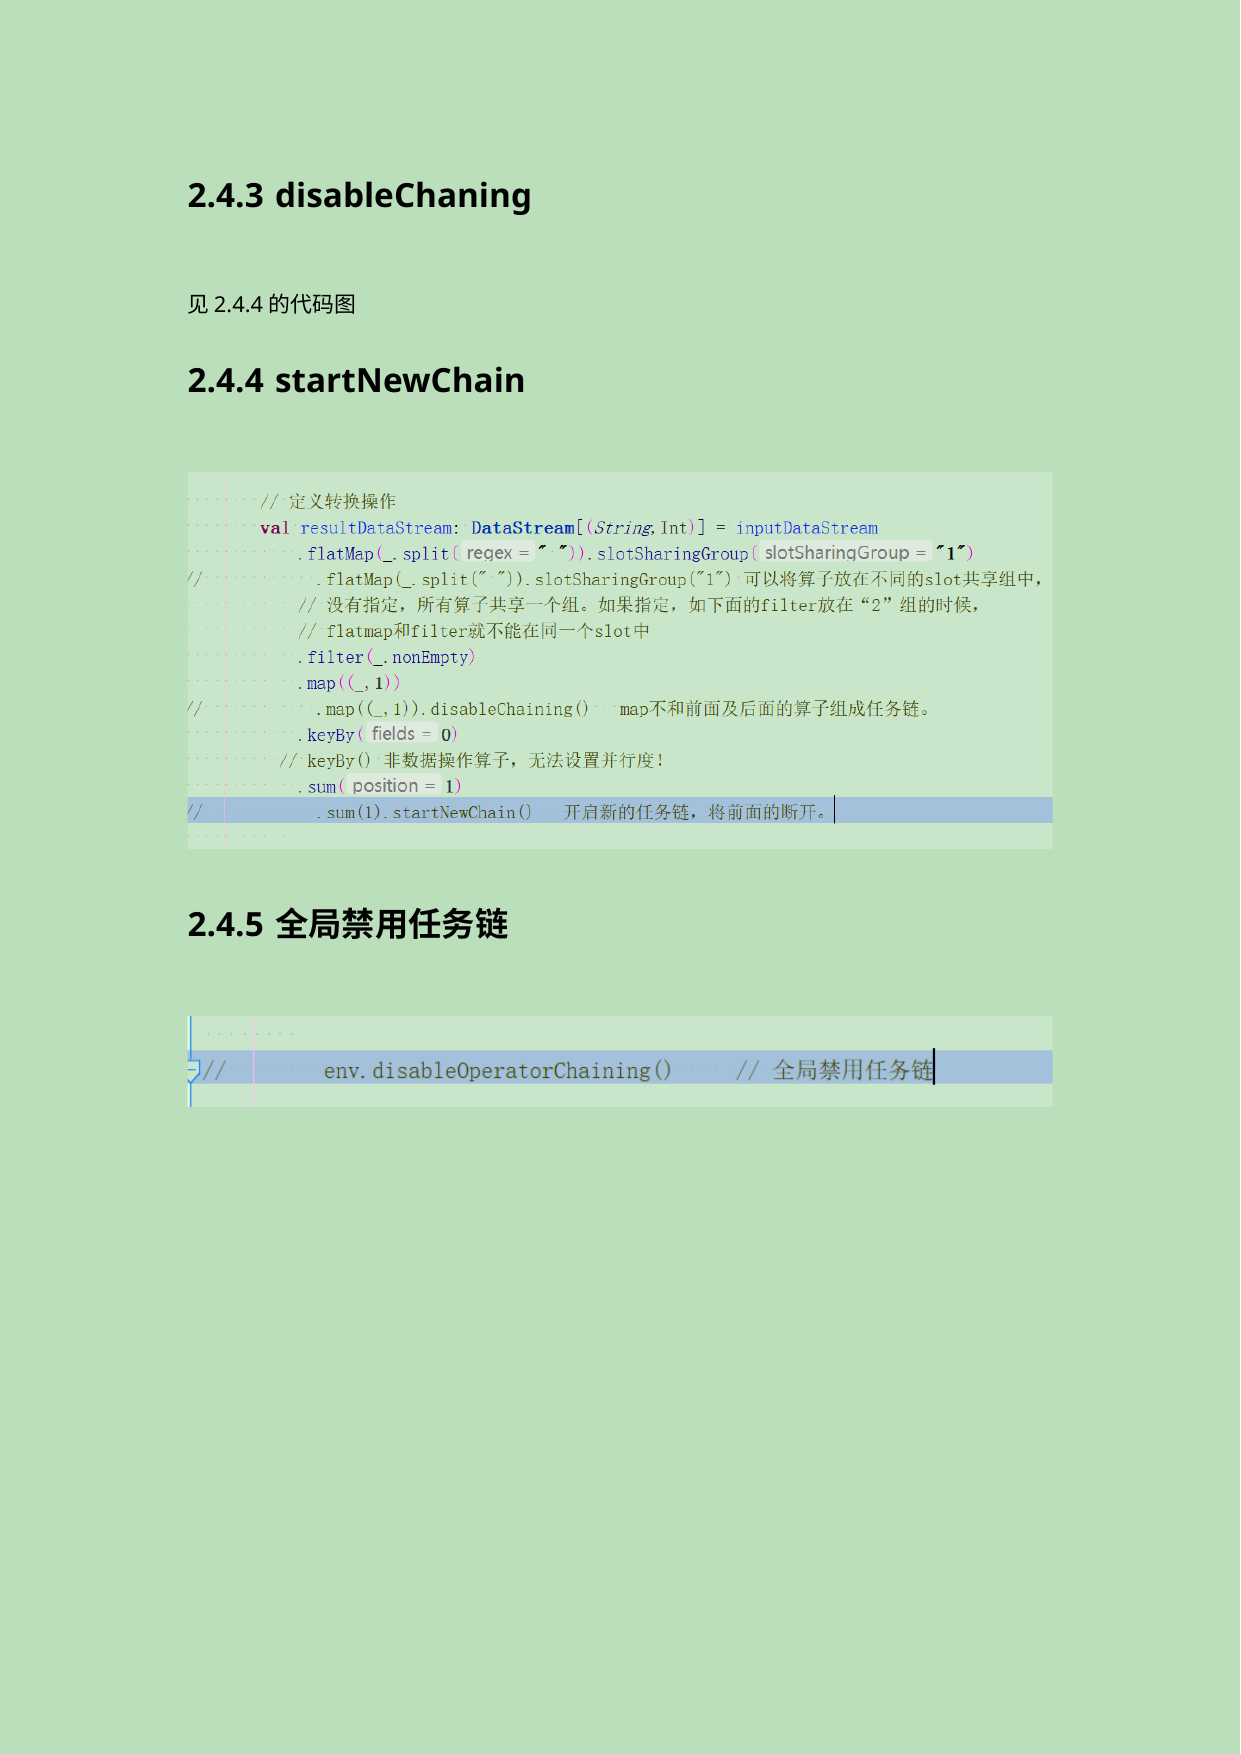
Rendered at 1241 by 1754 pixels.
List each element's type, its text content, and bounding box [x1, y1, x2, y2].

subtitle startNewChain [187, 347, 1053, 412]
picture [187, 472, 1053, 849]
subtitle disableChaning [187, 162, 1053, 227]
picture [187, 1016, 1053, 1107]
text 见2.4.4 的代码图 [187, 287, 1053, 320]
subtitle 全局禁用任务链 [187, 889, 1053, 954]
